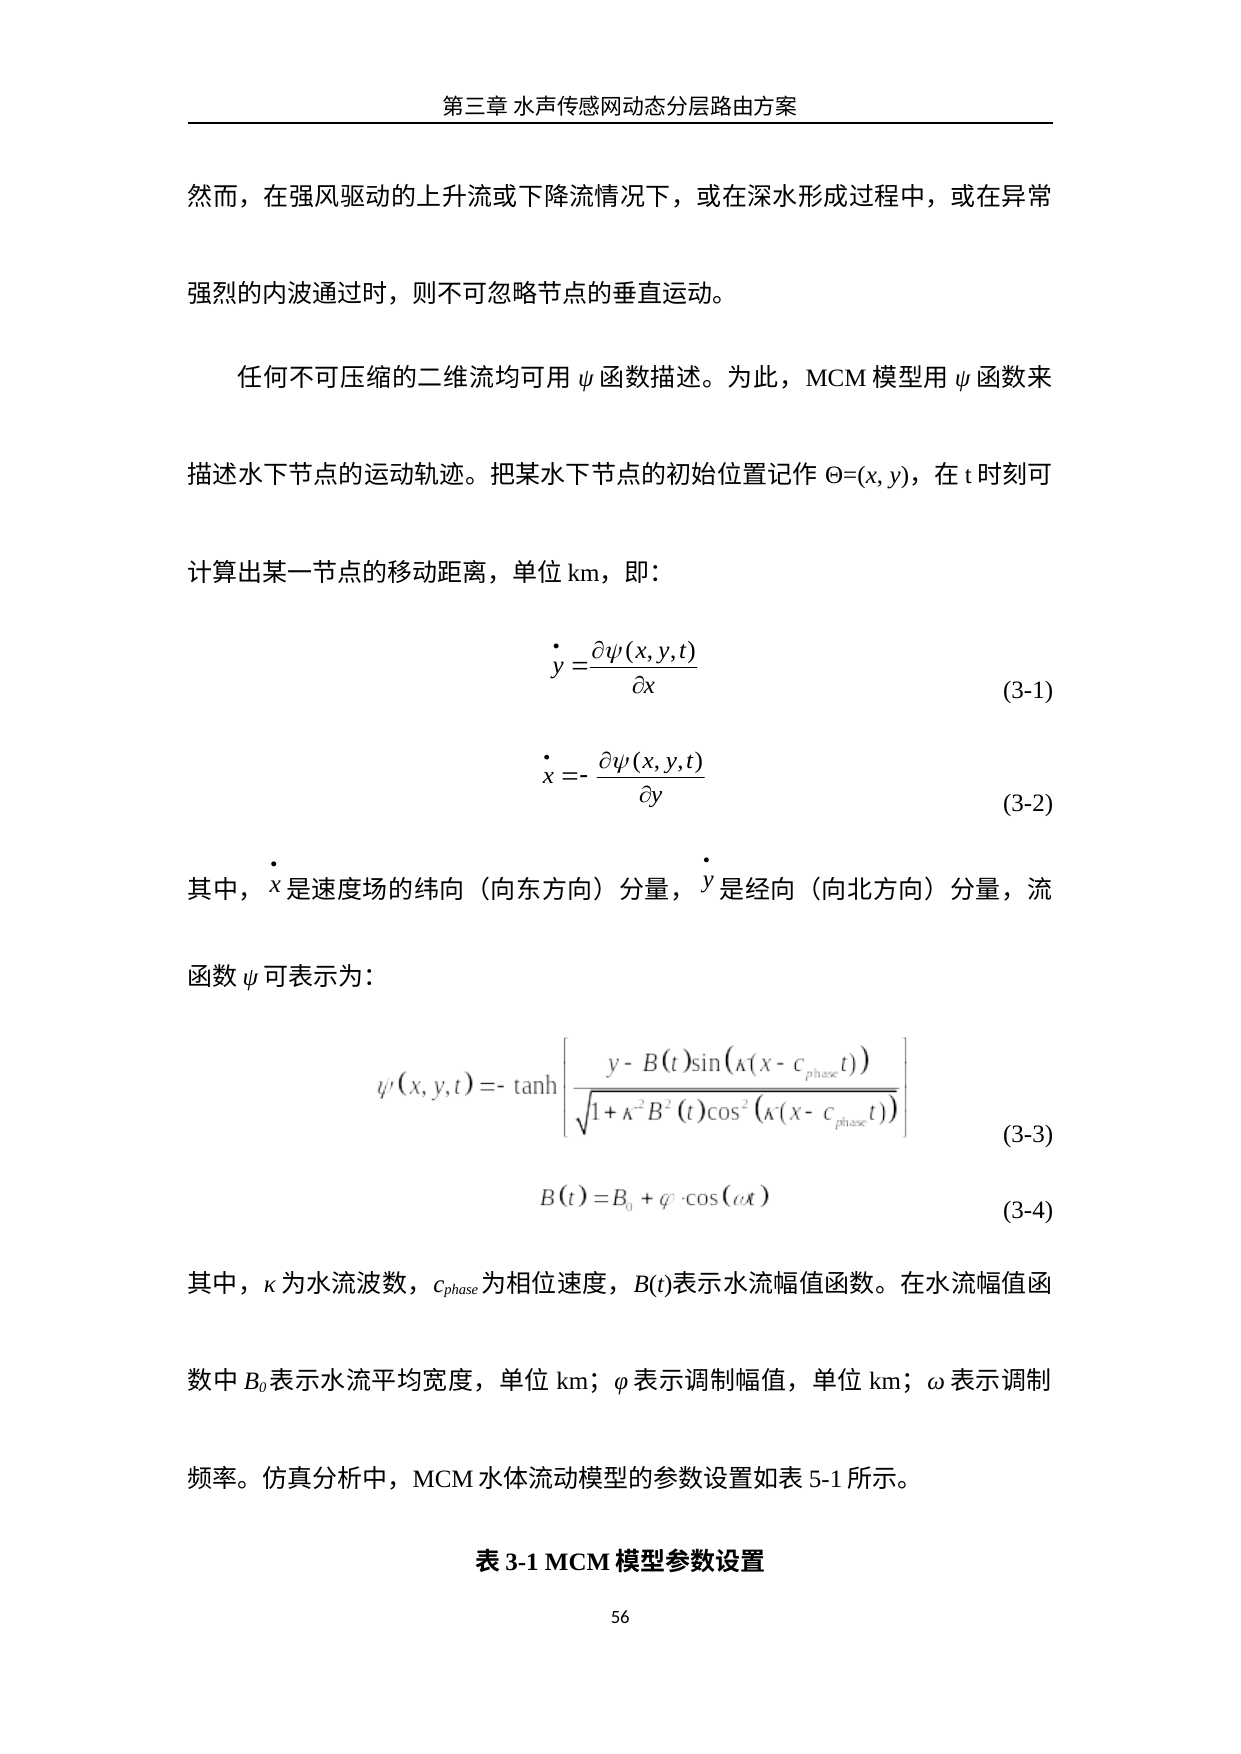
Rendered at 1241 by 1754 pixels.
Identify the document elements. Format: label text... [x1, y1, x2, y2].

text 表3-1 MCM模型参数设置 [187, 1527, 1053, 1592]
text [187, 162, 1053, 324]
text 任何不可压缩的二维流均可用ψ函数描述。为此，MCM模型用ψ函数来描述水下节点的运动轨迹。把某水下节点的初始位置记作Θ=(x, y)，在t时刻可计算出某一节点的移动距离，单位km，即： [187, 343, 1053, 603]
text 其中，是速度场的纬向（向东方向）分量，是经向（向北方向）分量，流函数ψ可表示为： [187, 844, 1053, 1007]
text (3-2) [187, 733, 1053, 830]
text (3-1) [187, 621, 1053, 718]
text (3-4) [187, 1169, 1053, 1234]
text (3-3) [187, 1025, 1053, 1155]
text 其中，κ为水流波数，cphase为相位速度，B(t)表示水流幅值函数。在水流幅值函数中B0表示水流平均宽度，单位km；φ表示调制幅值，单位km；ω表示调制频率。仿真分析中，MCM水体流动模型的参数设置如表5-1所示。 [187, 1249, 1053, 1509]
